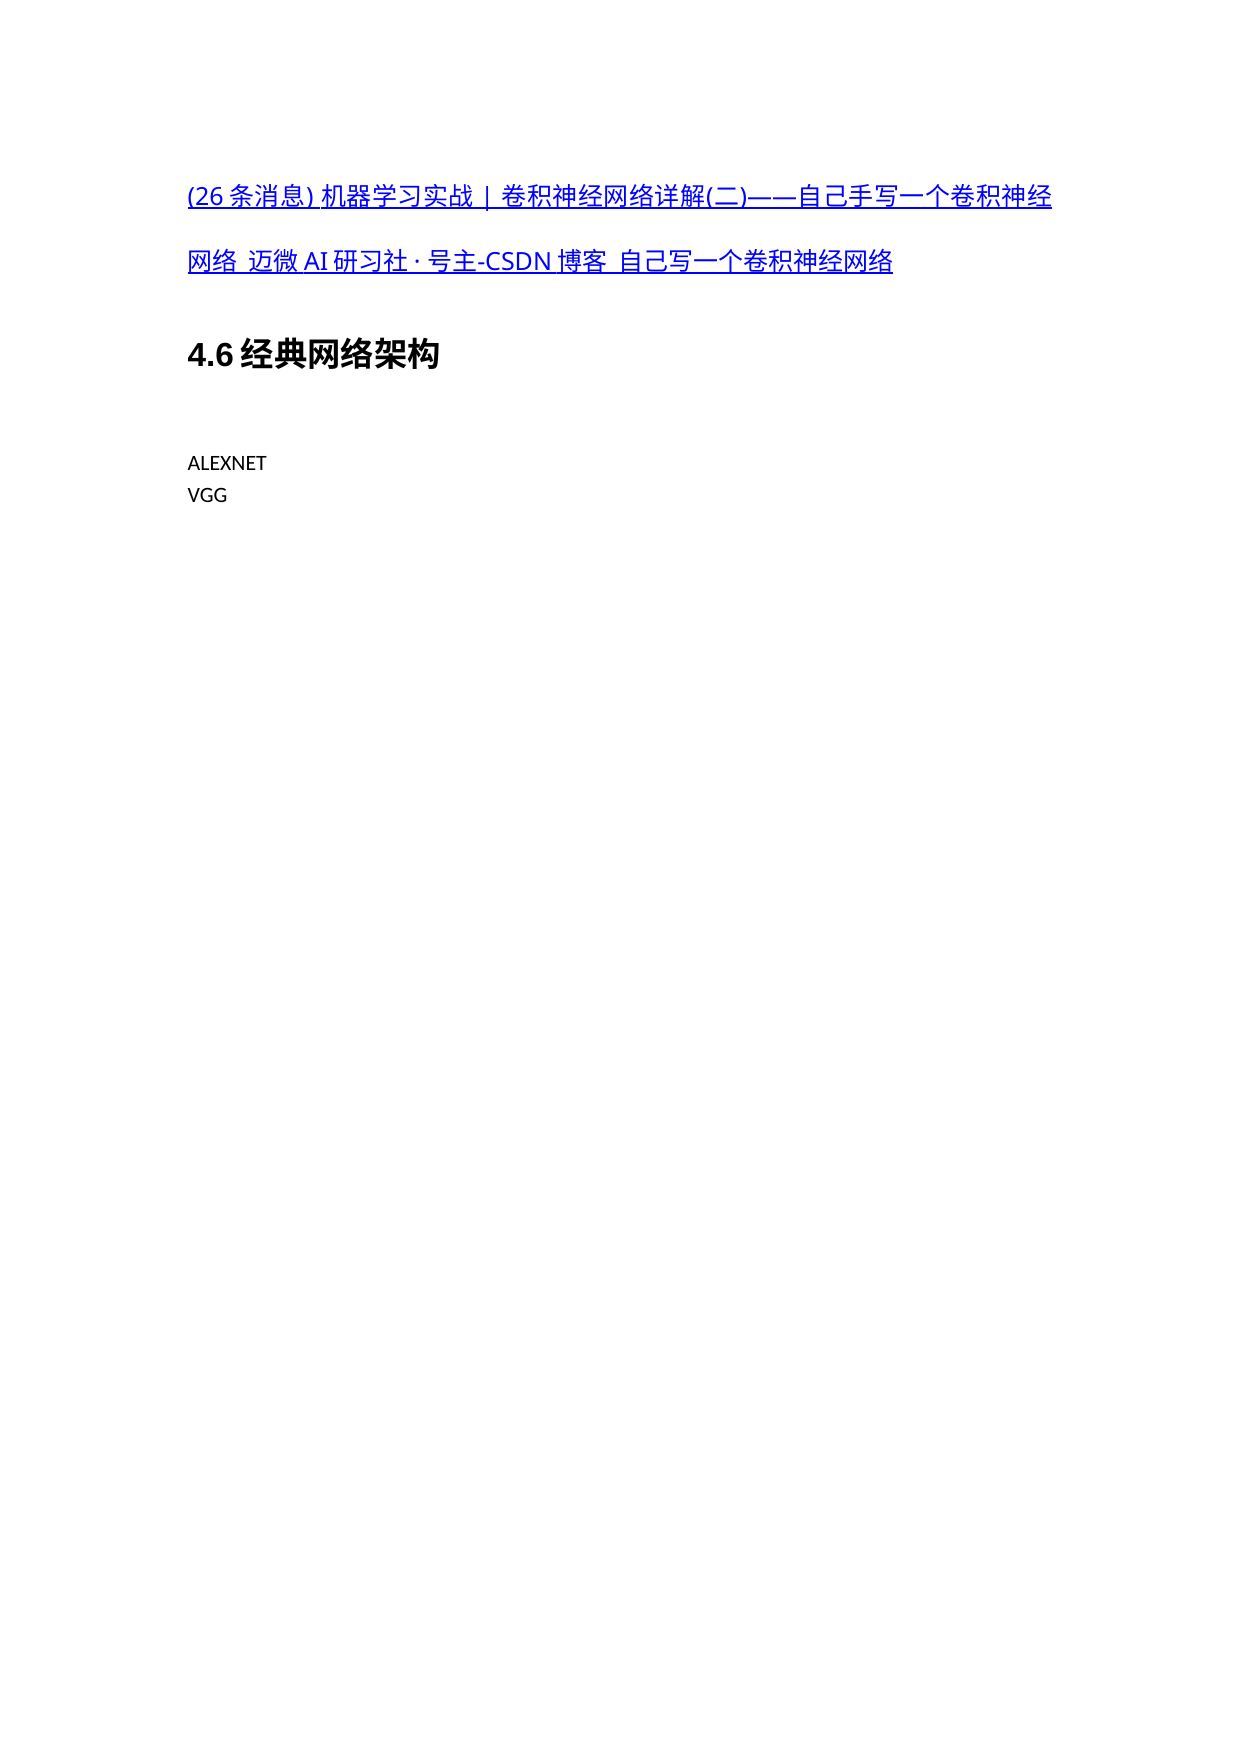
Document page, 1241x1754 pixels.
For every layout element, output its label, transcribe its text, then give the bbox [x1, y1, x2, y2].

text VGG [187, 478, 1053, 511]
text (26条消息) 机器学习实战 | 卷积神经网络详解(二)——自己手写一个卷积神经网络_迈微AI研习社 · 号主-CSDN博客_自己写一个卷积神经网络 [187, 162, 1053, 292]
subtitle 4.6经典网络架构 [187, 319, 1053, 384]
text ALEXNET [187, 446, 1053, 478]
